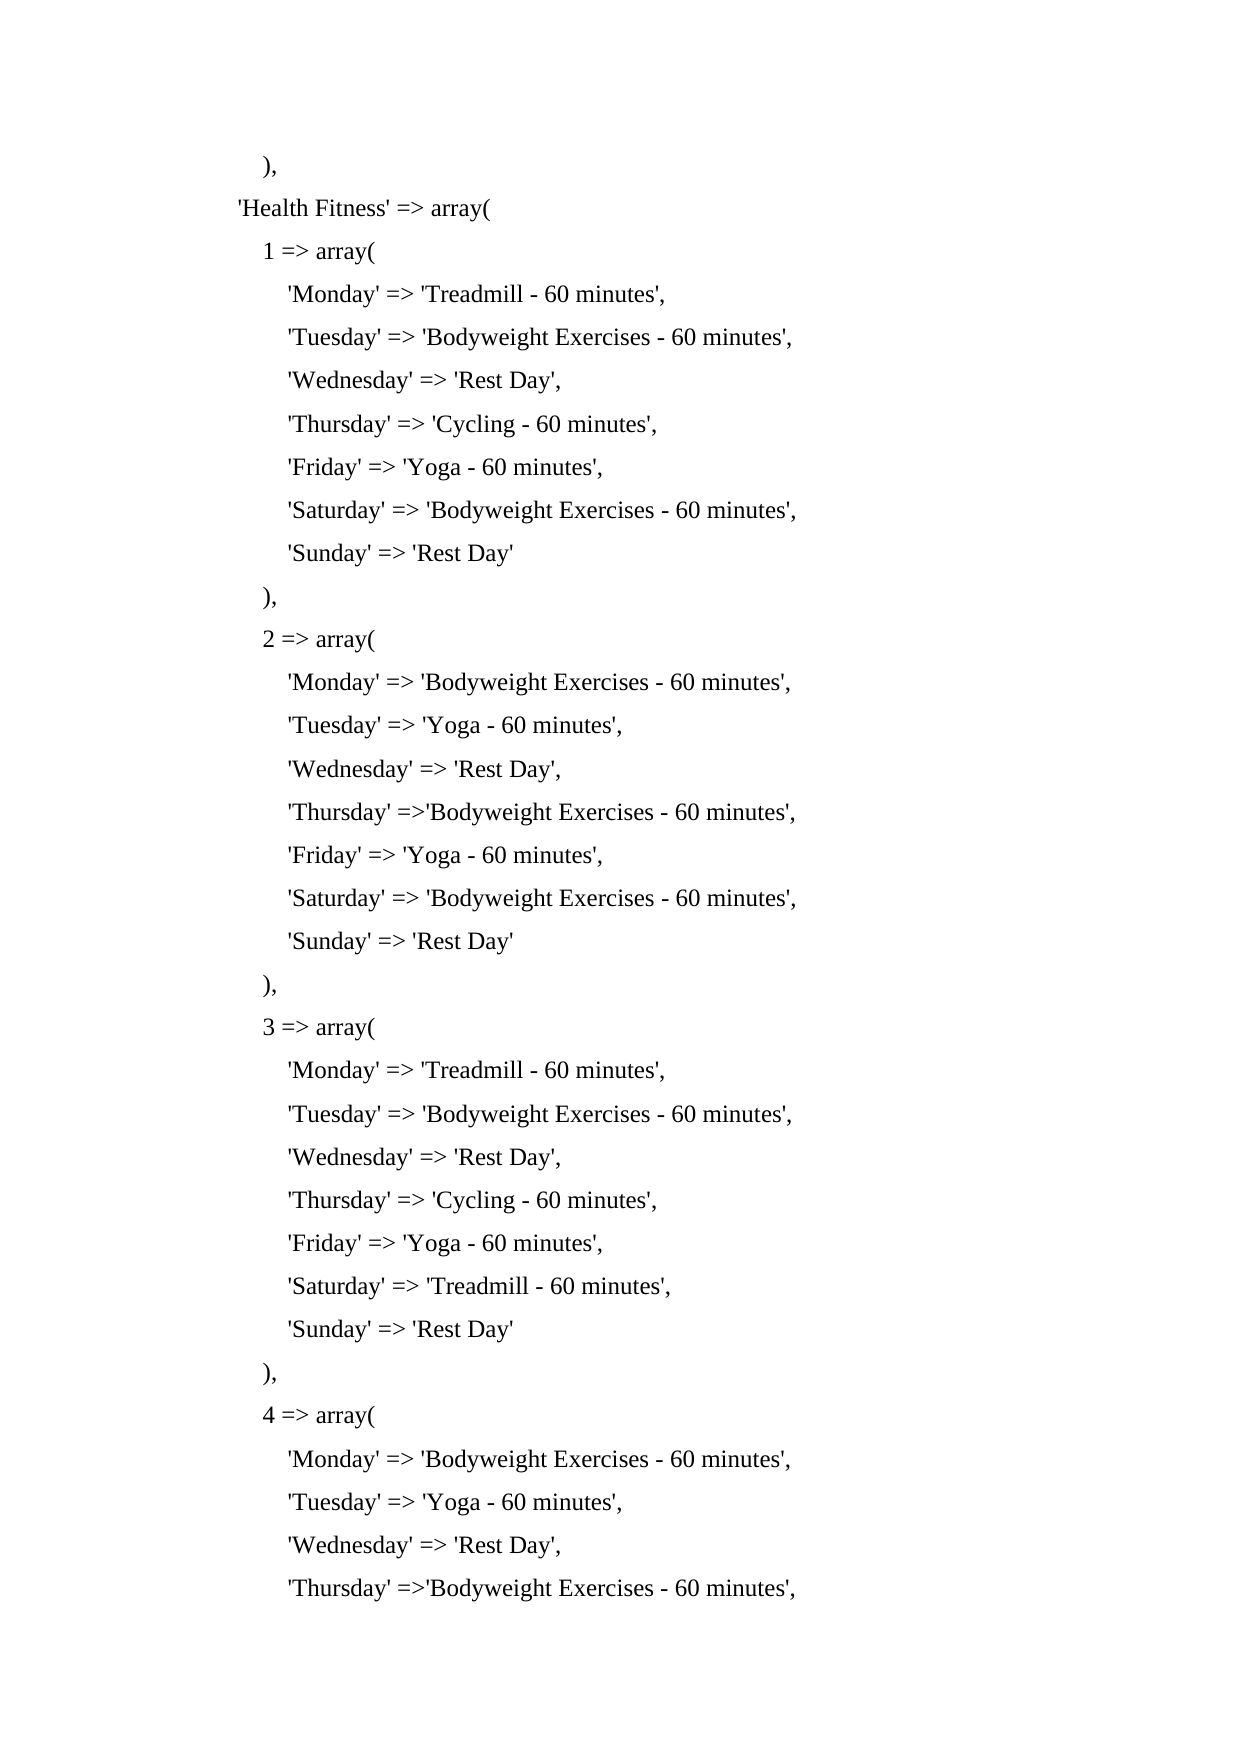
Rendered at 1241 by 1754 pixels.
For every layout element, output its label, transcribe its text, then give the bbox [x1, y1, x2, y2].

text 'Thursday' => 'Cycling - 60 minutes', [187, 1185, 1090, 1214]
text 'Saturday' => 'Bodyweight Exercises - 60 minutes', [187, 883, 1090, 912]
text 4 => array( [187, 1401, 1090, 1429]
text 'Sunday' => 'Rest Day' [187, 926, 1090, 955]
text 'Friday' => 'Yoga - 60 minutes', [187, 452, 1090, 481]
text 'Wednesday' => 'Rest Day', [187, 1142, 1090, 1171]
text 'Sunday' => 'Rest Day' [187, 538, 1090, 567]
text 'Thursday' =>'Bodyweight Exercises - 60 minutes', [187, 797, 1090, 826]
text 'Monday' => 'Bodyweight Exercises - 60 minutes', [187, 1444, 1090, 1472]
text 'Health Fitness' => array( [187, 193, 1090, 222]
text 'Wednesday' => 'Rest Day', [187, 1530, 1090, 1559]
text 'Thursday' =>'Bodyweight Exercises - 60 minutes', [187, 1573, 1090, 1602]
text 3 => array( [187, 1012, 1090, 1041]
text 'Tuesday' => 'Yoga - 60 minutes', [187, 1487, 1090, 1516]
text 'Friday' => 'Yoga - 60 minutes', [187, 840, 1090, 869]
text 'Saturday' => 'Treadmill - 60 minutes', [187, 1271, 1090, 1300]
text ), [187, 150, 1090, 179]
text 'Saturday' => 'Bodyweight Exercises - 60 minutes', [187, 495, 1090, 524]
text 'Sunday' => 'Rest Day' [187, 1314, 1090, 1343]
text 'Monday' => 'Treadmill - 60 minutes', [187, 1056, 1090, 1084]
text 'Thursday' => 'Cycling - 60 minutes', [187, 409, 1090, 437]
text 'Wednesday' => 'Rest Day', [187, 366, 1090, 394]
text 'Tuesday' => 'Bodyweight Exercises - 60 minutes', [187, 1099, 1090, 1127]
text 'Monday' => 'Bodyweight Exercises - 60 minutes', [187, 667, 1090, 696]
text ), [187, 969, 1090, 998]
text 'Monday' => 'Treadmill - 60 minutes', [187, 279, 1090, 308]
text 2 => array( [187, 624, 1090, 653]
text 'Tuesday' => 'Bodyweight Exercises - 60 minutes', [187, 322, 1090, 351]
text ), [187, 581, 1090, 610]
text 'Tuesday' => 'Yoga - 60 minutes', [187, 711, 1090, 739]
text 1 => array( [187, 236, 1090, 265]
text ), [187, 1357, 1090, 1386]
text 'Wednesday' => 'Rest Day', [187, 754, 1090, 782]
text 'Friday' => 'Yoga - 60 minutes', [187, 1228, 1090, 1257]
